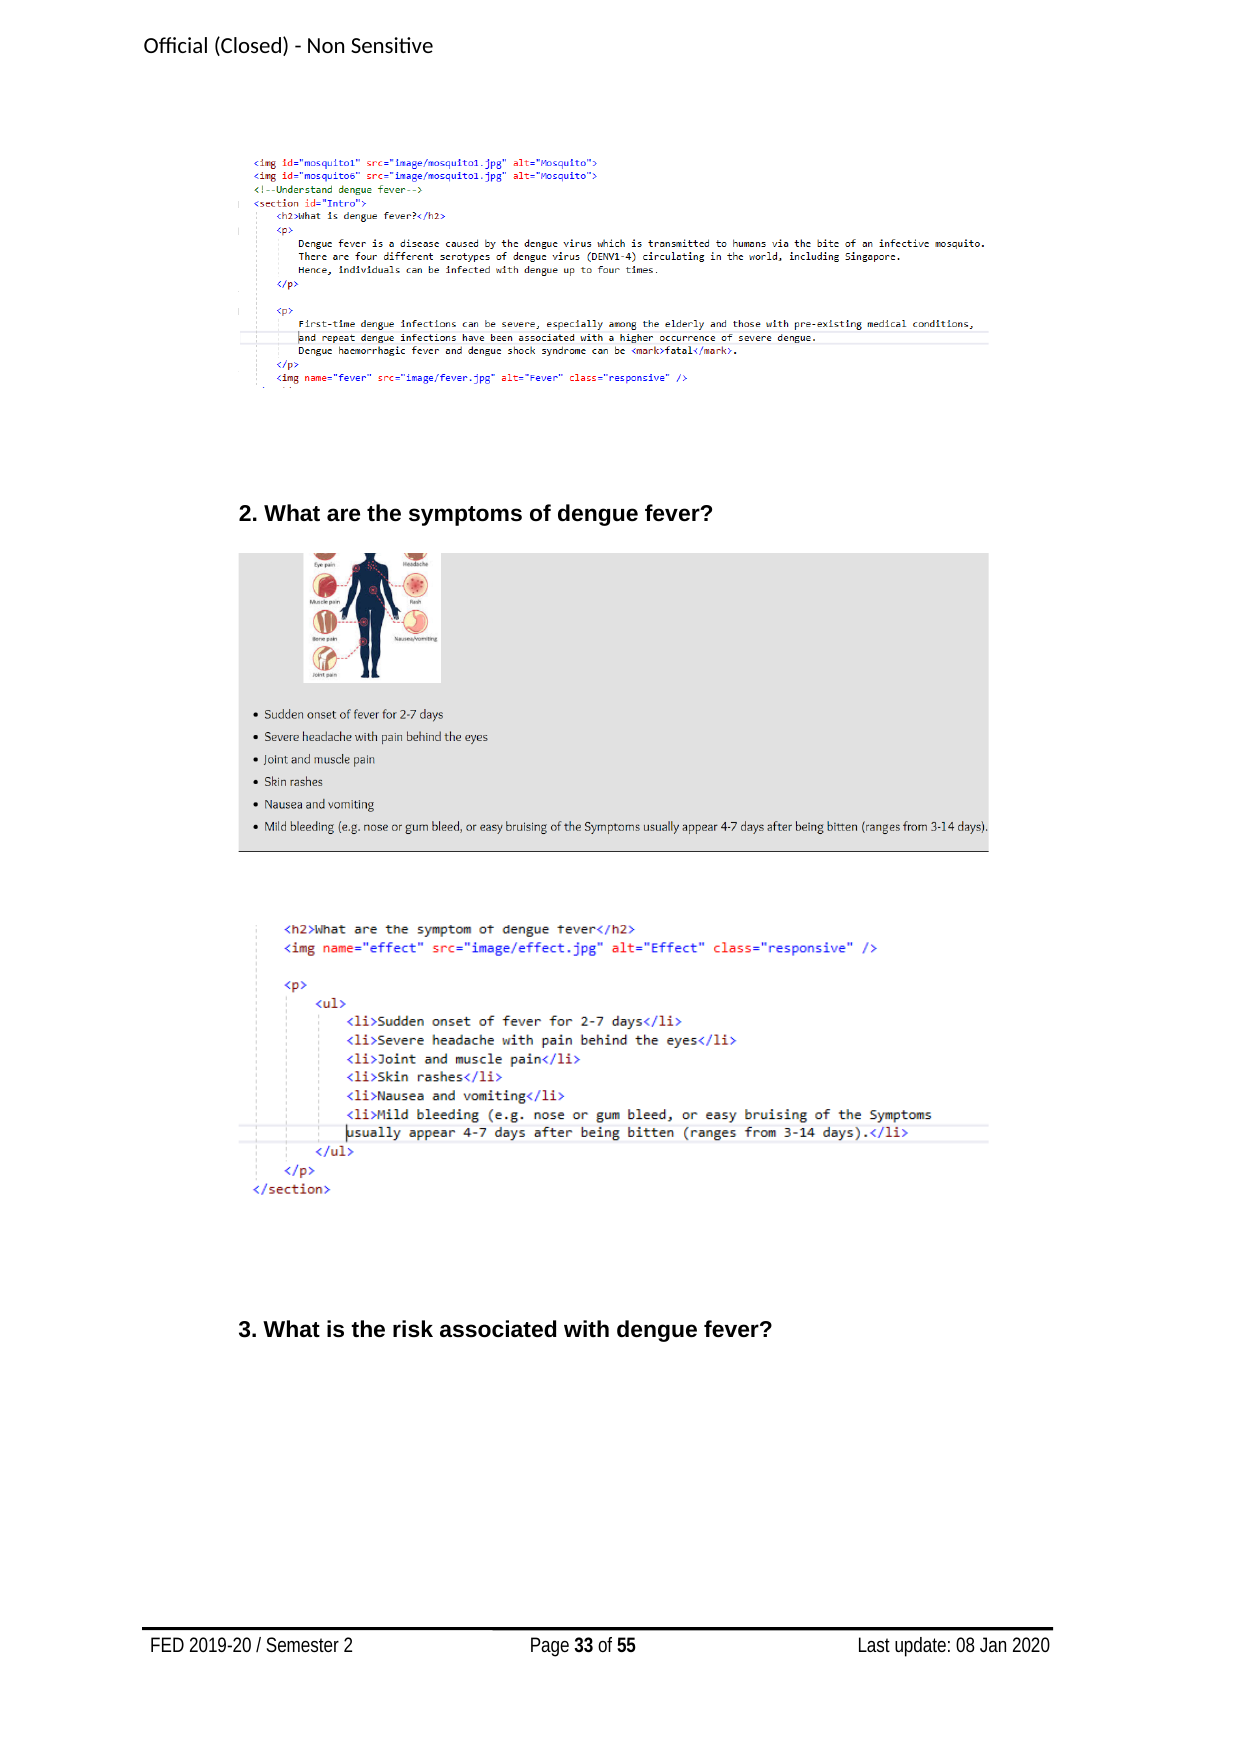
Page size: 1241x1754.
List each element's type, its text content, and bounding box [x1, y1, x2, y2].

text 2. What are the symptoms of dengue fever? [238, 501, 1053, 527]
text 3. What is the risk associated with dengue fever? [149, 1317, 1053, 1343]
picture [238, 150, 989, 388]
picture [238, 925, 989, 1217]
picture [238, 553, 989, 852]
